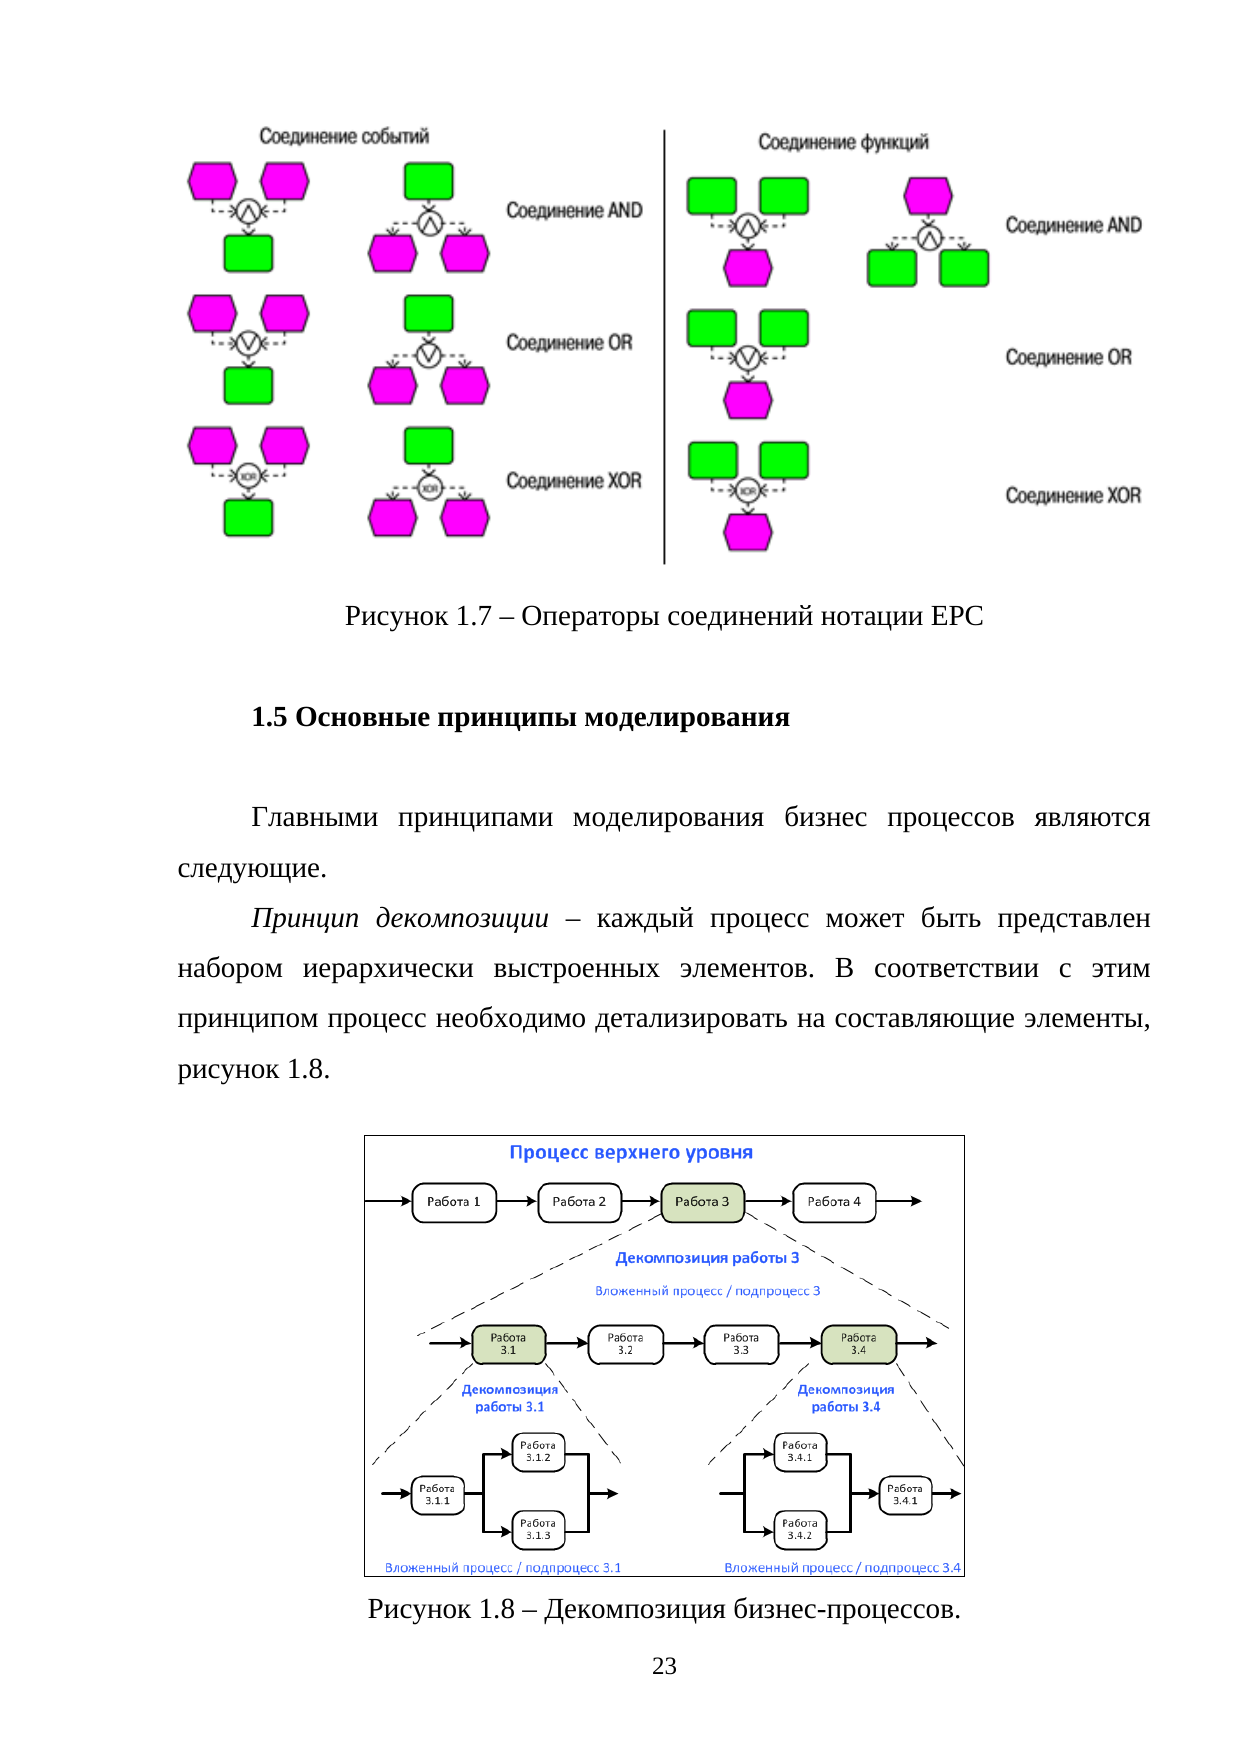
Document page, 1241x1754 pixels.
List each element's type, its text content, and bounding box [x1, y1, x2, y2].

text Рисунок 1.7 – Операторы соединений нотации ЕРС [177, 598, 1152, 632]
picture [365, 1136, 964, 1576]
text 1.5 Основные принципы моделирования [177, 699, 1152, 732]
text Главными принципами моделирования бизнес процессов являются следующие. [177, 799, 1152, 883]
picture [177, 118, 1156, 584]
text Рисунок 1.8 – Декомпозиция бизнес-процессов. [177, 1591, 1152, 1625]
text Принцип декомпозиции – каждый процесс может быть представлен набором иерархически выстроенных элементов. В соответствии с этим принципом процесс необходимо детализировать на составляющие элементы, рисунок 1.8. [177, 900, 1152, 1084]
